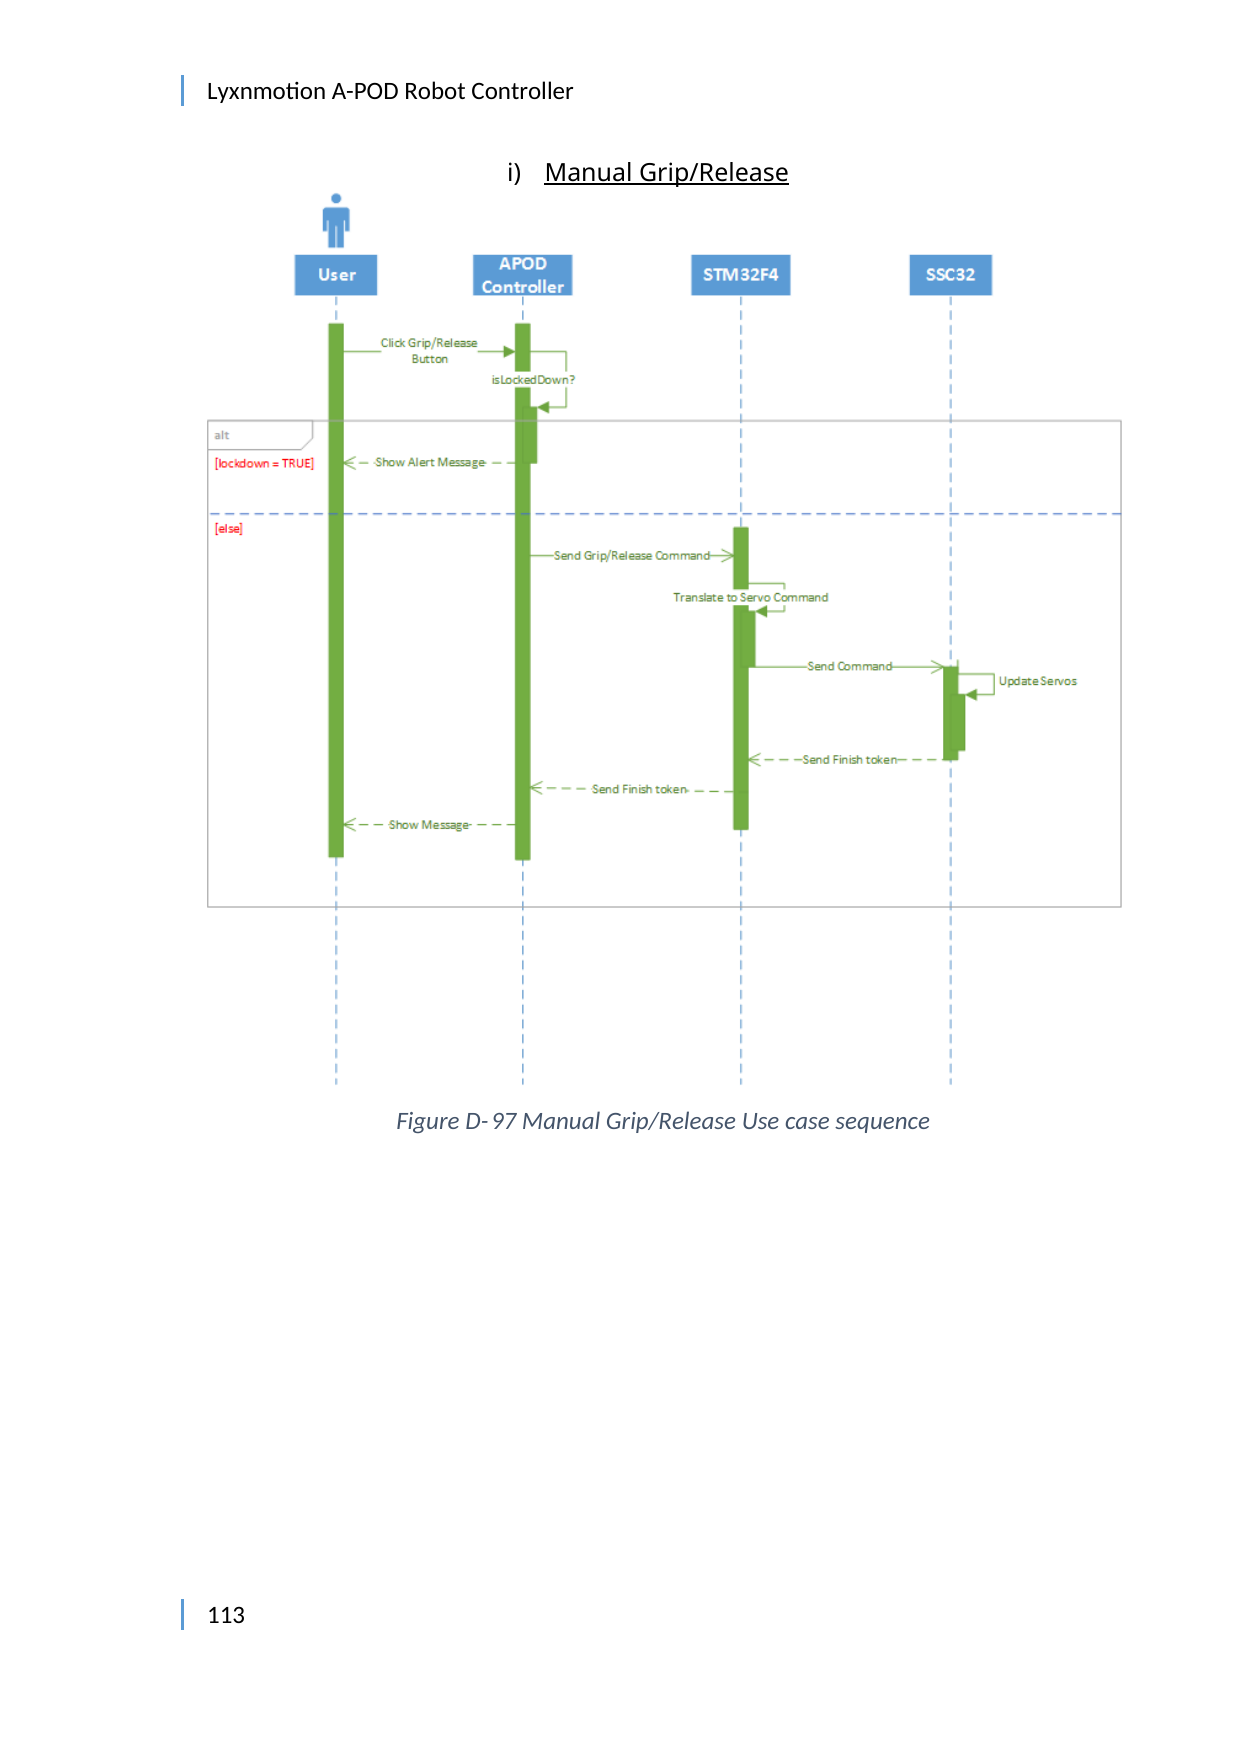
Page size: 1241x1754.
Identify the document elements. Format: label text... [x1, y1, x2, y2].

picture [206, 191, 1123, 1086]
text Figure - Manual Grip/Release Use case sequence [207, 1105, 1122, 1136]
subtitle Manual Grip/Release [507, 155, 1122, 189]
